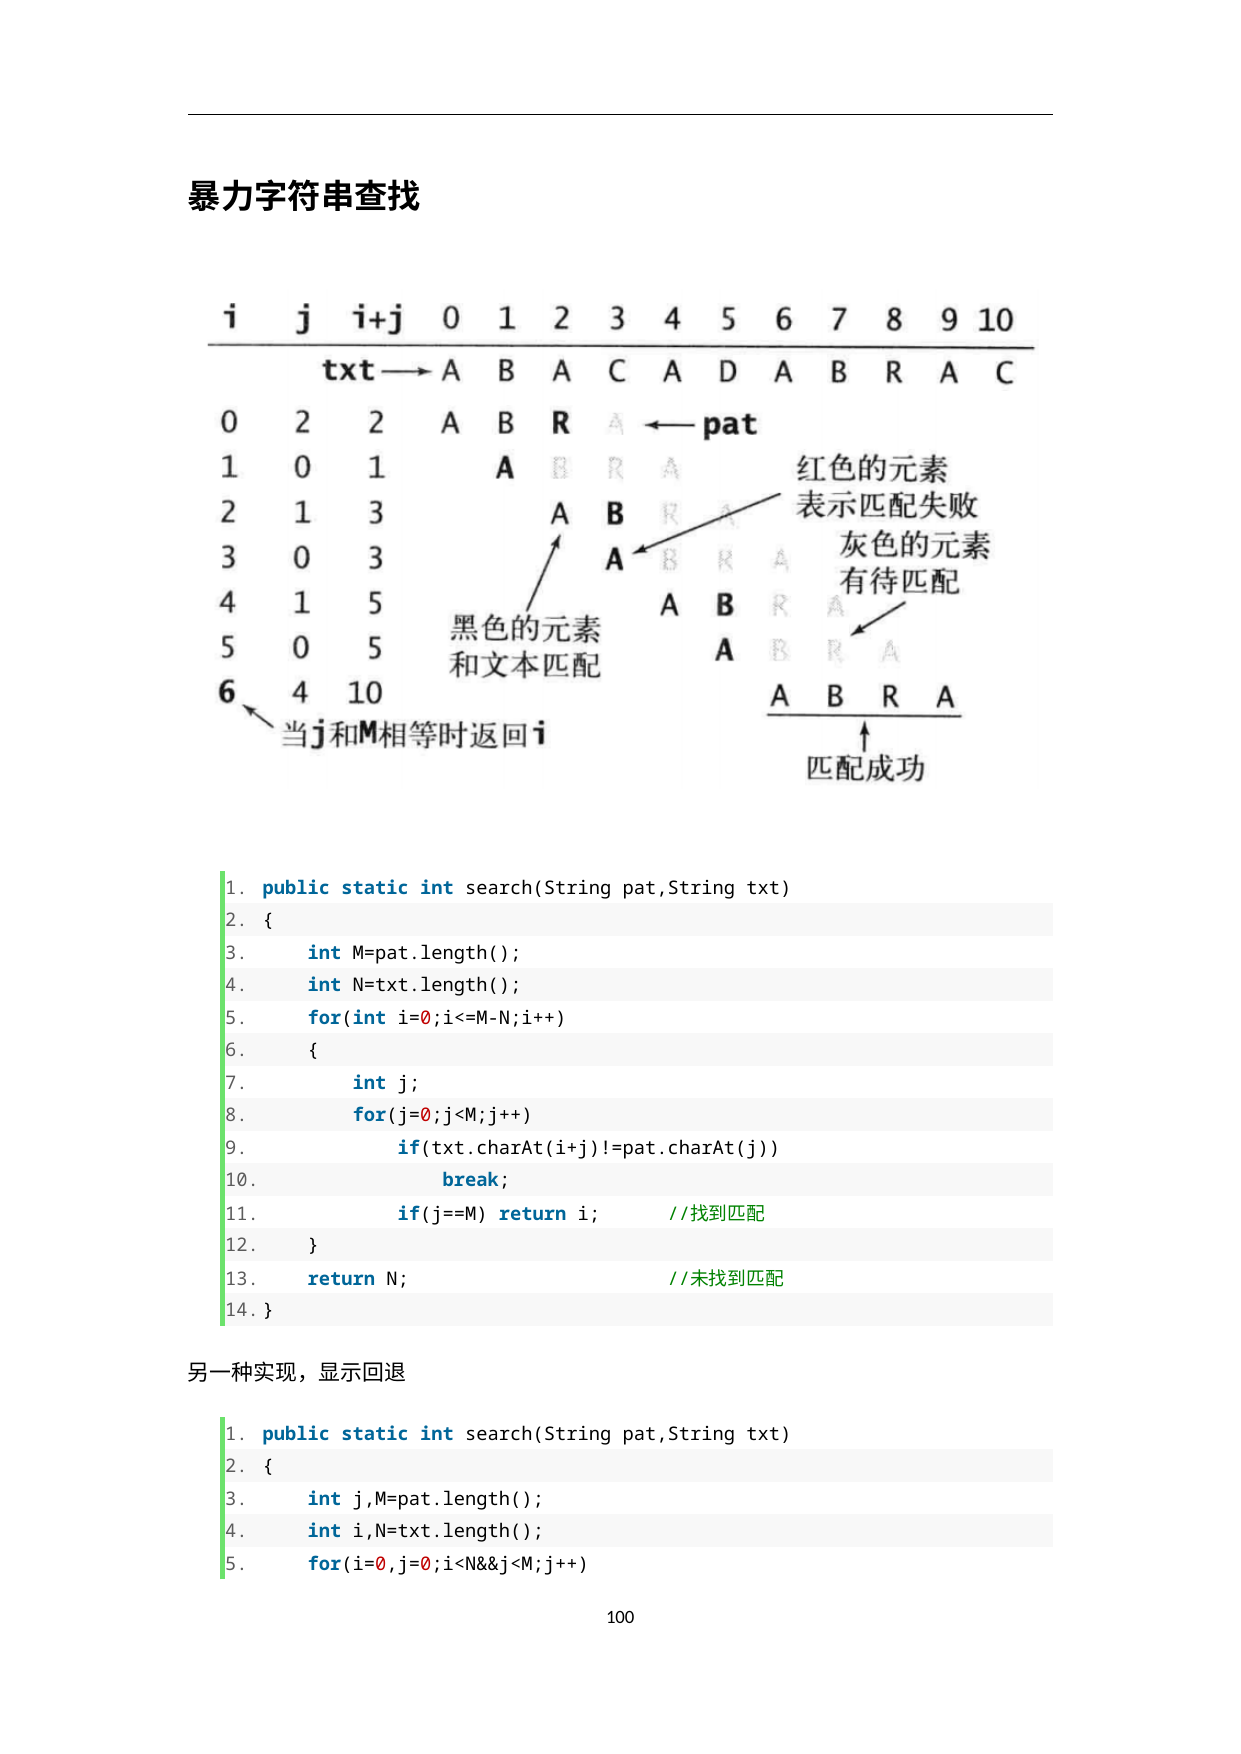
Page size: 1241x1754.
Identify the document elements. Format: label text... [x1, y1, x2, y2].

list public static int search(String pat,String txt) [225, 1417, 1053, 1449]
list for(int i=0;i<=M-N;i++) [225, 1001, 1053, 1033]
picture [187, 289, 1053, 789]
list int j; [225, 1066, 1053, 1098]
list } [225, 1228, 1053, 1261]
list if(txt.charAt(i+j)!=pat.charAt(j)) [225, 1131, 1053, 1163]
list } [225, 1293, 1053, 1326]
list { [225, 1449, 1053, 1482]
list { [225, 903, 1053, 936]
list { [225, 1033, 1053, 1066]
list public static int search(String pat,String txt) [225, 871, 1053, 903]
subtitle 暴力字符串查找 [187, 162, 1053, 227]
list int j,M=pat.length(); [225, 1482, 1053, 1514]
list int N=txt.length(); [225, 968, 1053, 1001]
list for(i=0,j=0;i<N&&j<M;j++) [225, 1547, 1053, 1579]
list int M=pat.length(); [225, 936, 1053, 968]
list int i,N=txt.length(); [225, 1514, 1053, 1547]
text 另一种实现，显示回退 [187, 1355, 1053, 1387]
list for(j=0;j<M;j++) [225, 1098, 1053, 1131]
list return N; //未找到匹配 [225, 1261, 1053, 1293]
list break; [225, 1163, 1053, 1196]
list if(j==M) return i; //找到匹配 [225, 1196, 1053, 1228]
